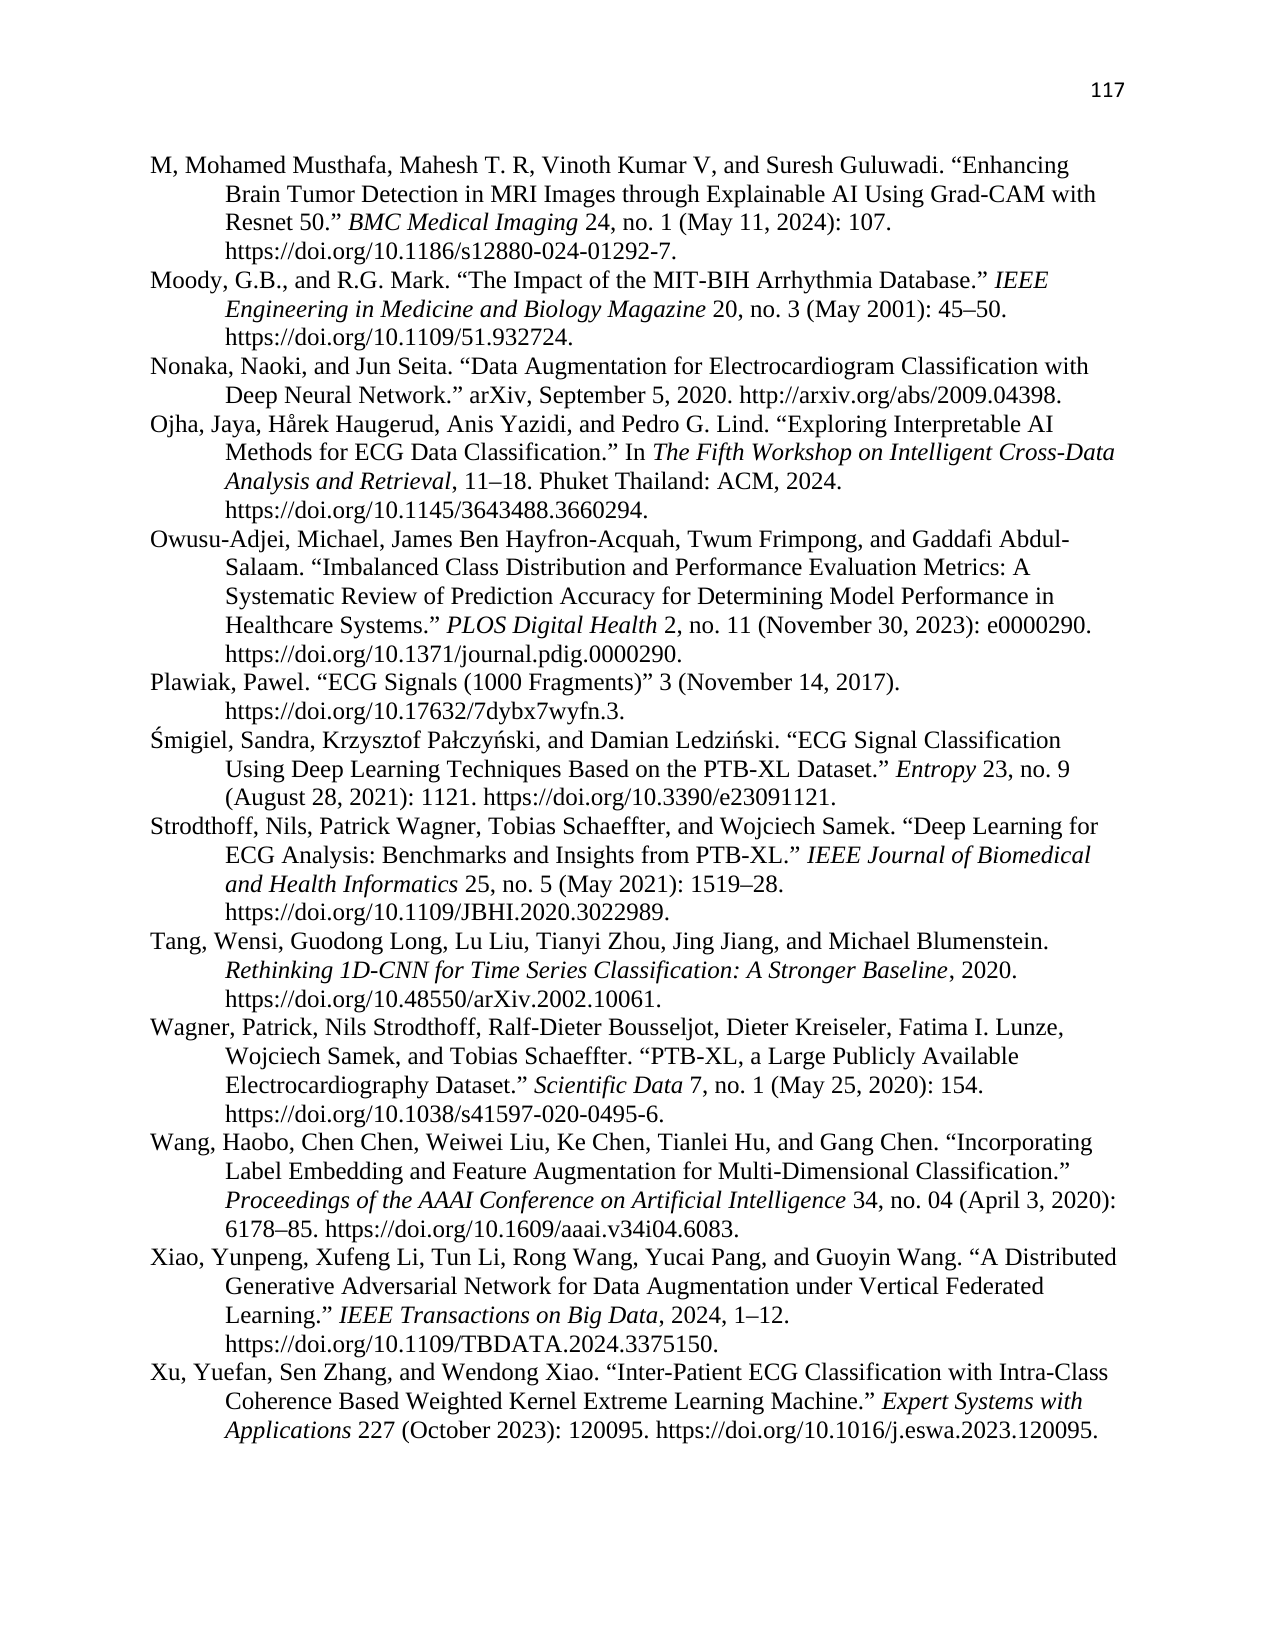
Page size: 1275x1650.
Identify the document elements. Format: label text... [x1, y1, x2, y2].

text Owusu-Adjei, Michael, James Ben Hayfron-Acquah, Twum Frimpong, and Gaddafi Abdul-Salaam. “Imbalanced Class Distribution and Performance Evaluation Metrics: A Systematic Review of Prediction Accuracy for Determining Model Performance in Healthcare Systems.” PLOS Digital Health 2, no. 11 (November 30, 2023): e0000290. https://doi.org/10.1371/journal.pdig.0000290. [150, 524, 1125, 667]
text M, Mohamed Musthafa, Mahesh T. R, Vinoth Kumar V, and Suresh Guluwadi. “Enhancing Brain Tumor Detection in MRI Images through Explainable AI Using Grad-CAM with Resnet 50.” BMC Medical Imaging 24, no. 1 (May 11, 2024): 107. https://doi.org/10.1186/s12880-024-01292-7. [150, 150, 1125, 265]
text Wang, Haobo, Chen Chen, Weiwei Liu, Ke Chen, Tianlei Hu, and Gang Chen. “Incorporating Label Embedding and Feature Augmentation for Multi-Dimensional Classification.” Proceedings of the AAAI Conference on Artificial Intelligence 34, no. 04 (April 3, 2020): 6178–85. https://doi.org/10.1609/aaai.v34i04.6083. [150, 1127, 1125, 1242]
text Strodthoff, Nils, Patrick Wagner, Tobias Schaeffter, and Wojciech Samek. “Deep Learning for ECG Analysis: Benchmarks and Insights from PTB-XL.” IEEE Journal of Biomedical and Health Informatics 25, no. 5 (May 2021): 1519–28. https://doi.org/10.1109/JBHI.2020.3022989. [150, 811, 1125, 926]
text Śmigiel, Sandra, Krzysztof Pałczyński, and Damian Ledziński. “ECG Signal Classification Using Deep Learning Techniques Based on the PTB-XL Dataset.” Entropy 23, no. 9 (August 28, 2021): 1121. https://doi.org/10.3390/e23091121. [150, 725, 1125, 811]
text Wagner, Patrick, Nils Strodthoff, Ralf-Dieter Bousseljot, Dieter Kreiseler, Fatima I. Lunze, Wojciech Samek, and Tobias Schaeffter. “PTB-XL, a Large Publicly Available Electrocardiography Dataset.” Scientific Data 7, no. 1 (May 25, 2020): 154. https://doi.org/10.1038/s41597-020-0495-6. [150, 1012, 1125, 1127]
text Moody, G.B., and R.G. Mark. “The Impact of the MIT-BIH Arrhythmia Database.” IEEE Engineering in Medicine and Biology Magazine 20, no. 3 (May 2001): 45–50. https://doi.org/10.1109/51.932724. [150, 265, 1125, 351]
text Tang, Wensi, Guodong Long, Lu Liu, Tianyi Zhou, Jing Jiang, and Michael Blumenstein. Rethinking 1D-CNN for Time Series Classification: A Stronger Baseline, 2020. https://doi.org/10.48550/arXiv.2002.10061. [150, 926, 1125, 1012]
text Plawiak, Pawel. “ECG Signals (1000 Fragments)” 3 (November 14, 2017). https://doi.org/10.17632/7dybx7wyfn.3. [150, 667, 1125, 725]
text Nonaka, Naoki, and Jun Seita. “Data Augmentation for Electrocardiogram Classification with Deep Neural Network.” arXiv, September 5, 2020. http://arxiv.org/abs/2009.04398. [150, 351, 1125, 409]
text Xiao, Yunpeng, Xufeng Li, Tun Li, Rong Wang, Yucai Pang, and Guoyin Wang. “A Distributed Generative Adversarial Network for Data Augmentation under Vertical Federated Learning.” IEEE Transactions on Big Data, 2024, 1–12. https://doi.org/10.1109/TBDATA.2024.3375150. [150, 1242, 1125, 1357]
text Ojha, Jaya, Hårek Haugerud, Anis Yazidi, and Pedro G. Lind. “Exploring Interpretable AI Methods for ECG Data Classification.” In The Fifth Workshop on Intelligent Cross-Data Analysis and Retrieval, 11–18. Phuket Thailand: ACM, 2024. https://doi.org/10.1145/3643488.3660294. [150, 409, 1125, 524]
text Xu, Yuefan, Sen Zhang, and Wendong Xiao. “Inter-Patient ECG Classification with Intra-Class Coherence Based Weighted Kernel Extreme Learning Machine.” Expert Systems with Applications 227 (October 2023): 120095. https://doi.org/10.1016/j.eswa.2023.120095. [150, 1357, 1125, 1444]
